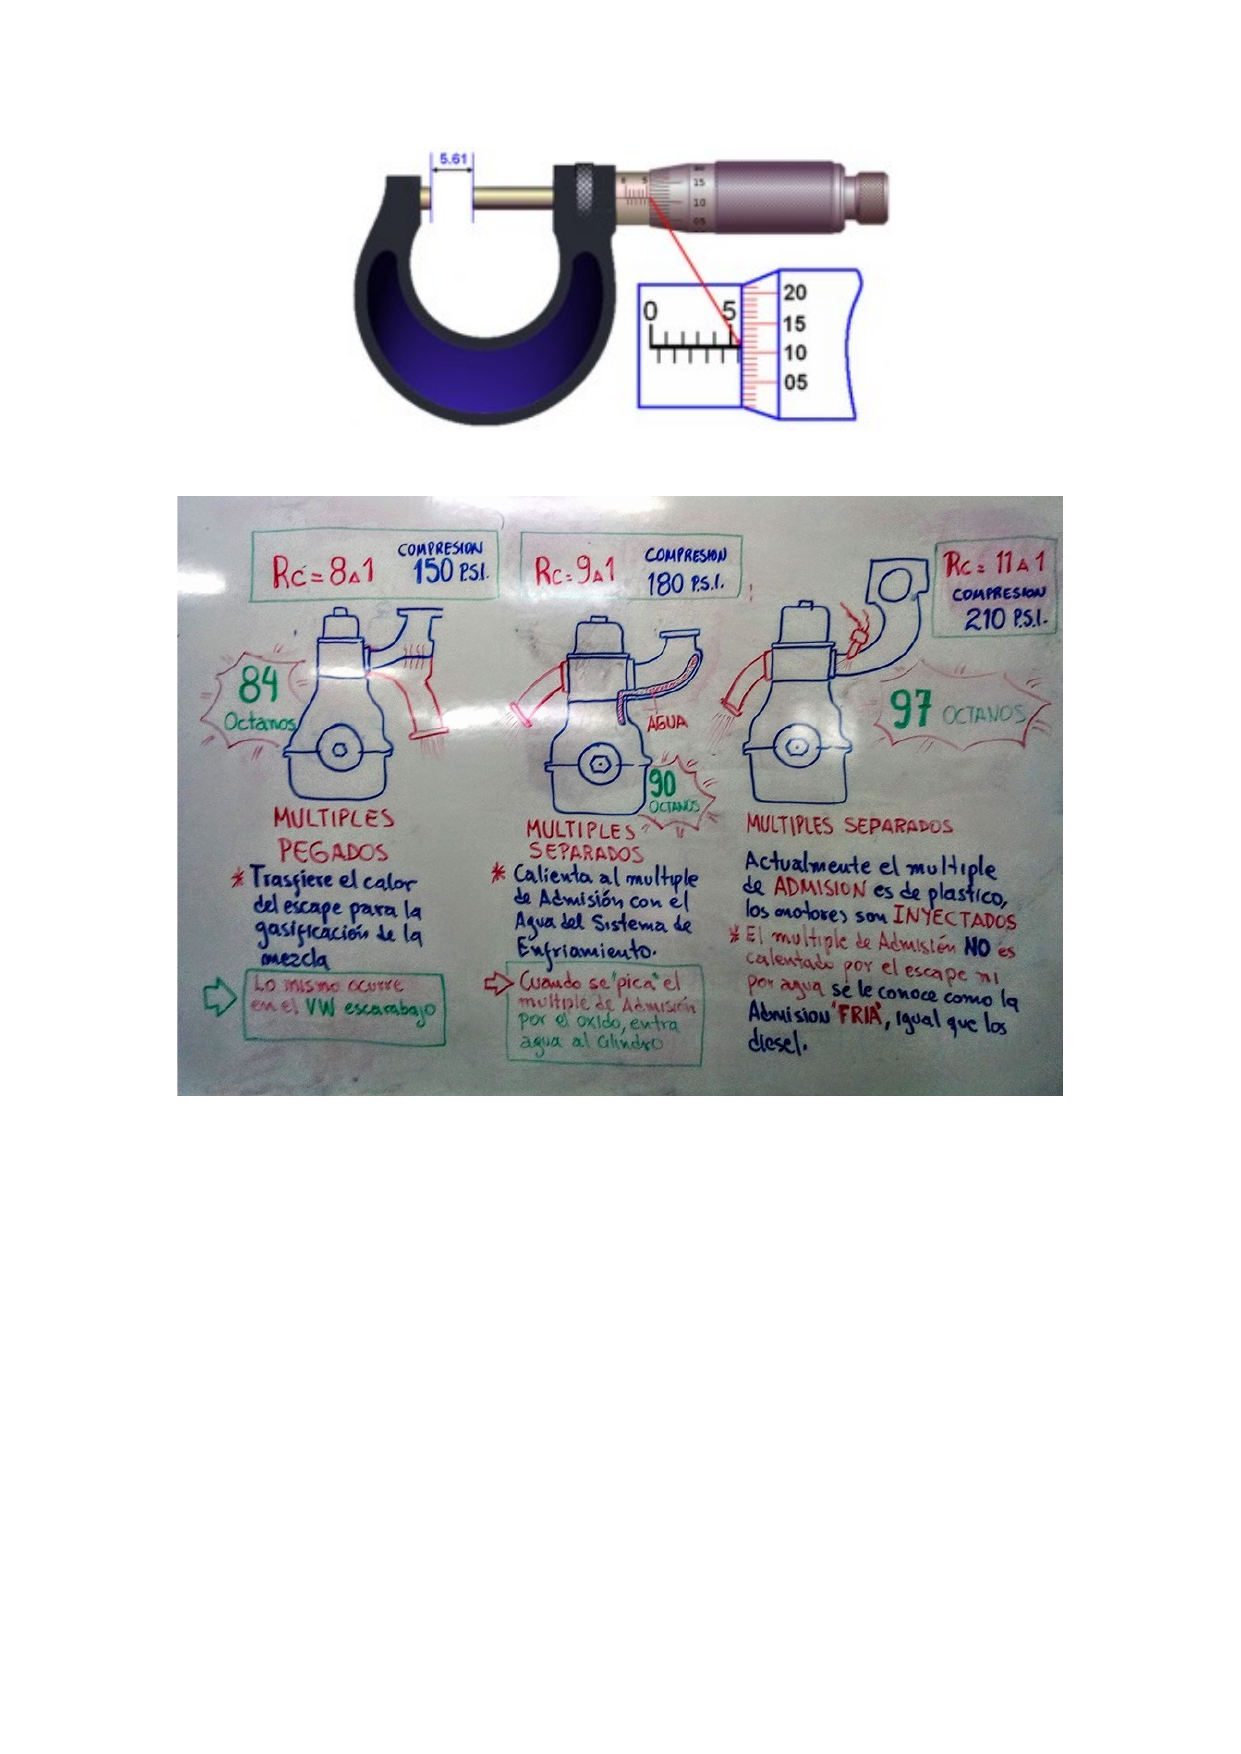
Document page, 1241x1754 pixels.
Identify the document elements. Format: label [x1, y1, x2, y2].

picture [348, 147, 892, 431]
picture [177, 496, 1063, 1096]
